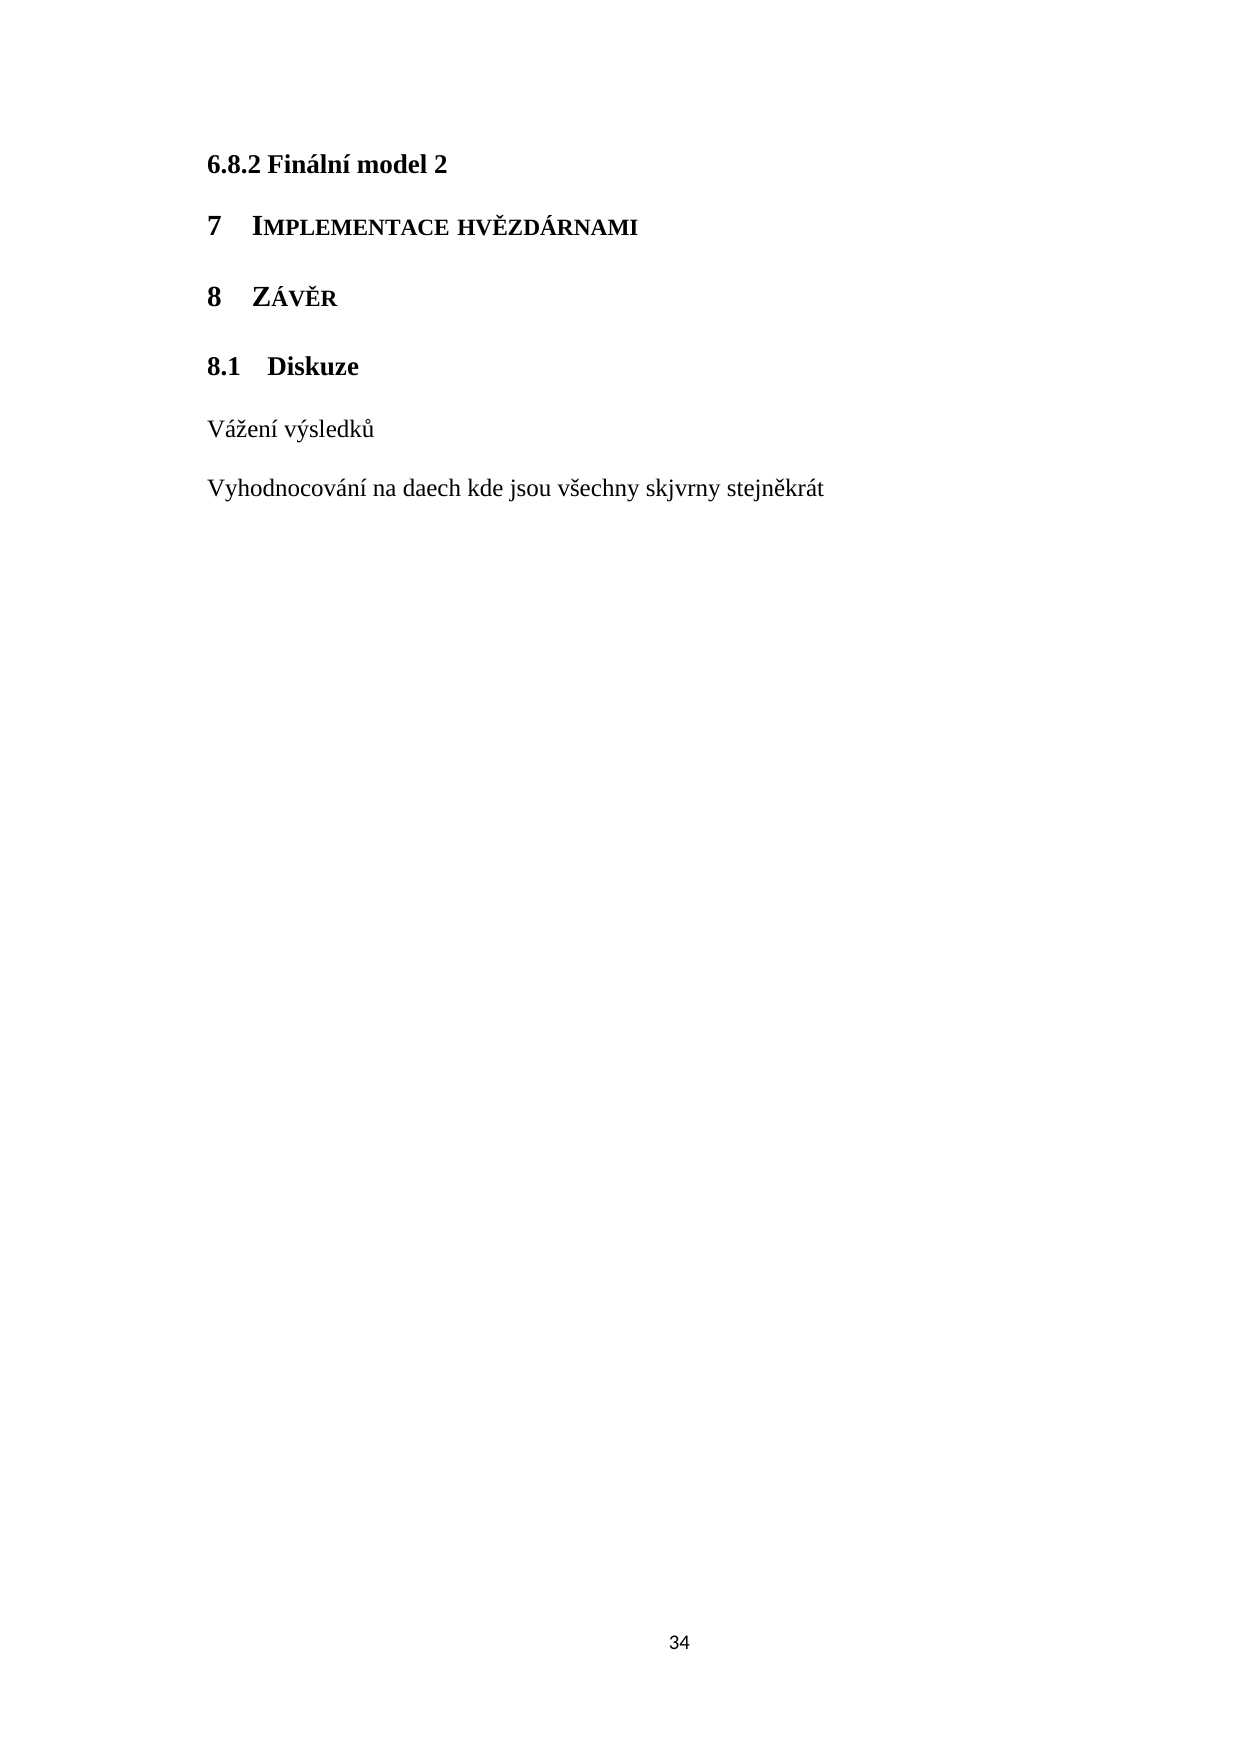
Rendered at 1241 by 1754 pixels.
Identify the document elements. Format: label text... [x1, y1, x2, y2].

subtitle Diskuze [207, 350, 1152, 381]
subtitle Implementace hvězdárnami [207, 208, 1152, 242]
subtitle Závěr [207, 279, 1152, 313]
text Vyhodnocování na daech kde jsou všechny skjvrny stejněkrát [207, 473, 1152, 501]
text Vážení výsledků [207, 414, 1152, 443]
subtitle Finální model 2 [207, 148, 1152, 179]
